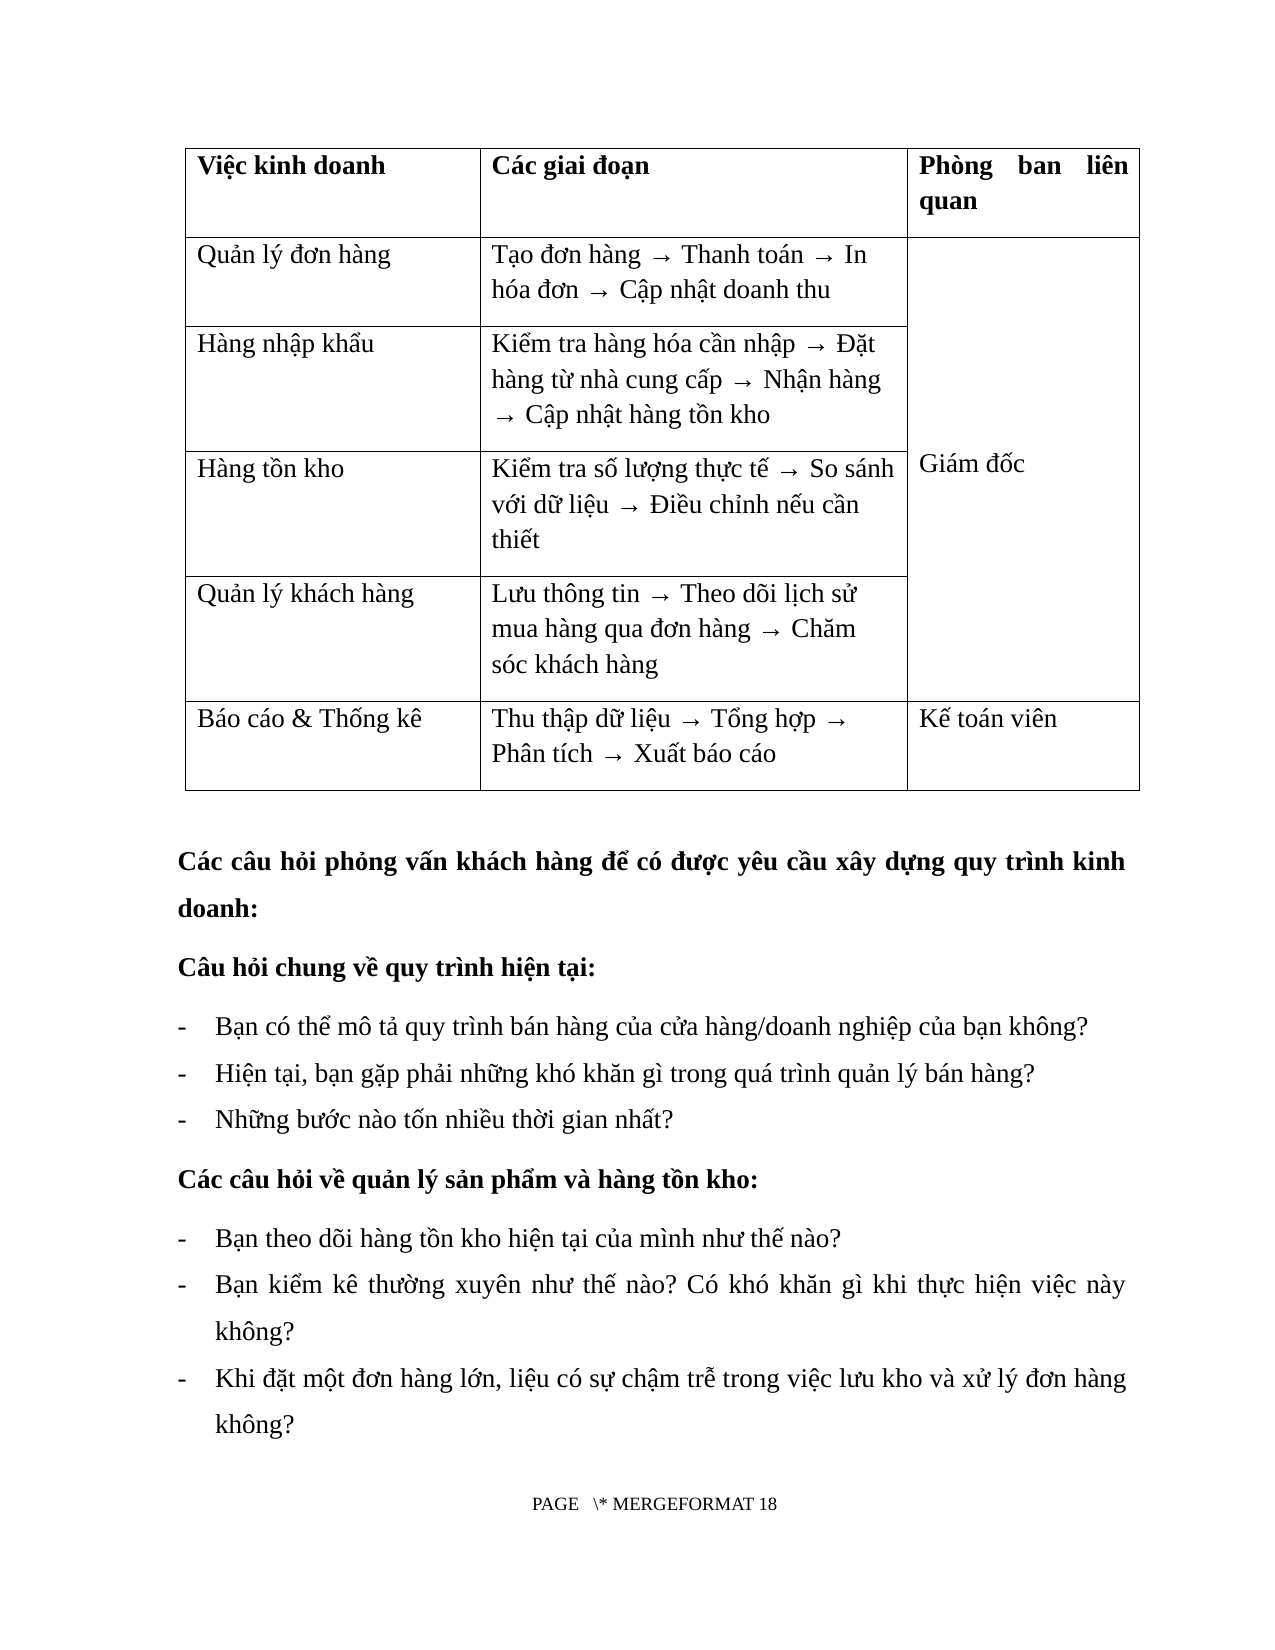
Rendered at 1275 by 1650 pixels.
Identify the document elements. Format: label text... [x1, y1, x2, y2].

table_cell Quản lý khách hàng [186, 577, 480, 701]
table_cell Hàng nhập khẩu [186, 327, 480, 451]
table_cell Lưu thông tin → Theo dõi lịch sử mua hàng qua đơn hàng → Chăm sóc khách hàng [481, 577, 907, 701]
table_cell Giám đốc [908, 238, 1139, 701]
text Các câu hỏi về quản lý sản phẩm và hàng tồn kho: [177, 1163, 1127, 1194]
list Các câu hỏi phỏng vấn khách hàng để có được yêu cầu xây dựng quy trình kinh doanh: [177, 845, 1127, 923]
list Khi đặt một đơn hàng lớn, liệu có sự chậm trễ trong việc lưu kho và xử lý đơn hàng không? [177, 1362, 1127, 1440]
list Bạn có thể mô tả quy trình bán hàng của cửa hàng/doanh nghiệp của bạn không? [177, 1010, 1127, 1041]
table_cell Báo cáo & Thống kê [186, 702, 480, 790]
table_cell Kiểm tra hàng hóa cần nhập → Đặt hàng từ nhà cung cấp → Nhận hàng → Cập nhật hàng tồn kho [481, 327, 907, 451]
table_cell Tạo đơn hàng → Thanh toán → In hóa đơn → Cập nhật doanh thu [481, 238, 907, 326]
table_cell Kiểm tra số lượng thực tế → So sánh với dữ liệu → Điều chỉnh nếu cần thiết [481, 452, 907, 576]
list Hiện tại, bạn gặp phải những khó khăn gì trong quá trình quản lý bán hàng? [177, 1057, 1127, 1088]
table_cell Hàng tồn kho [186, 452, 480, 576]
list Những bước nào tốn nhiều thời gian nhất? [177, 1104, 1127, 1135]
text Câu hỏi chung về quy trình hiện tại: [177, 951, 1127, 982]
list Bạn kiểm kê thường xuyên như thế nào? Có khó khăn gì khi thực hiện việc này không? [177, 1269, 1127, 1346]
list Bạn theo dõi hàng tồn kho hiện tại của mình như thế nào? [177, 1222, 1127, 1253]
table_cell Kế toán viên [908, 702, 1139, 790]
table_header Các giai đoạn [481, 149, 907, 237]
table_cell Thu thập dữ liệu → Tổng hợp → Phân tích → Xuất báo cáo [481, 702, 907, 790]
table_header Phòng ban liên quan [908, 149, 1139, 237]
table_header Việc kinh doanh [186, 149, 480, 237]
table_cell Quản lý đơn hàng [186, 238, 480, 326]
